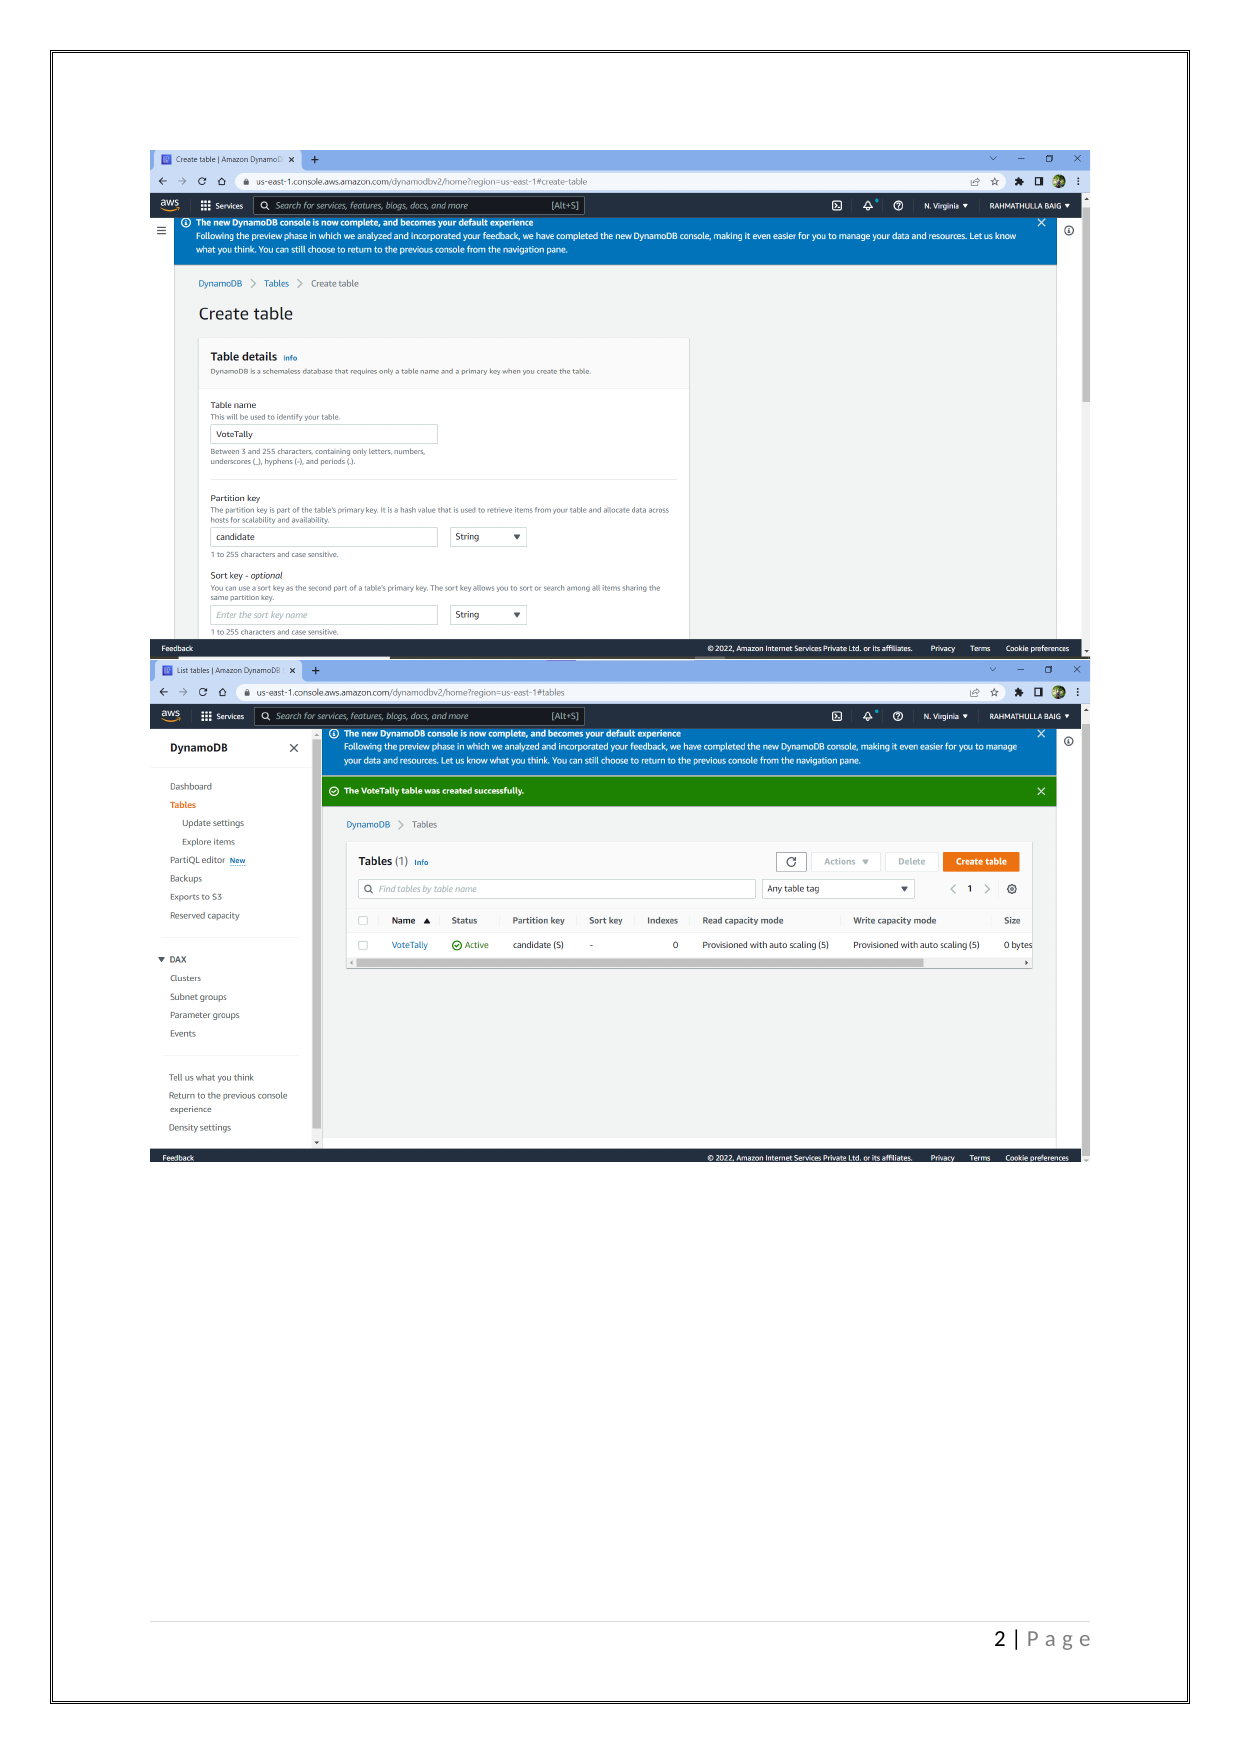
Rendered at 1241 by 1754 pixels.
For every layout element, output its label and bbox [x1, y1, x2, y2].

picture [150, 150, 1091, 659]
picture [150, 660, 1091, 1162]
